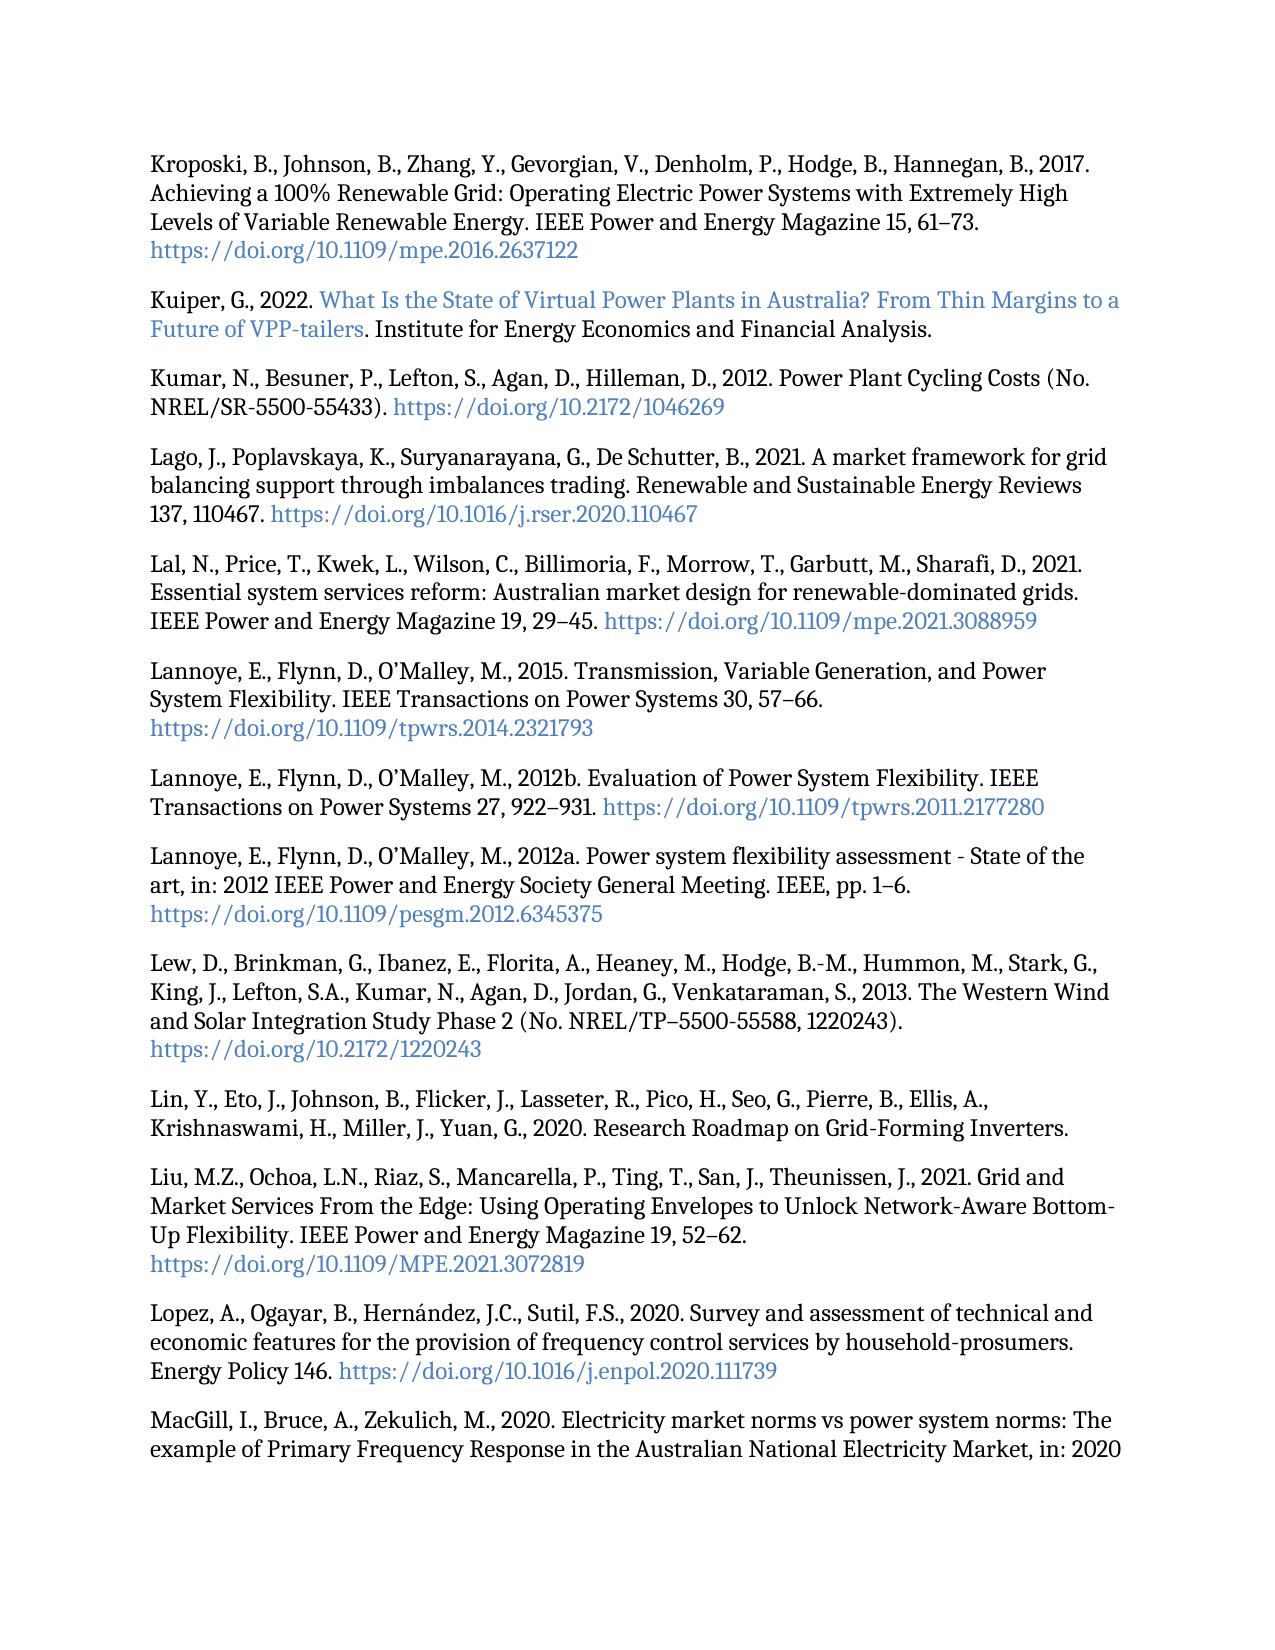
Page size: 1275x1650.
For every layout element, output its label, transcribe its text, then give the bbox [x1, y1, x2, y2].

text Kroposki, B., Johnson, B., Zhang, Y., Gevorgian, V., Denholm, P., Hodge, B., Hannegan, B., 2017. Achieving a 100% Renewable Grid: Operating Electric Power Systems with Extremely High Levels of Variable Renewable Energy. IEEE Power and Energy Magazine 15, 61–73. https://doi.org/10.1109/mpe.2016.2637122 [150, 150, 1125, 265]
text Lannoye, E., Flynn, D., O’Malley, M., 2012a. Power system flexibility assessment - State of the art, in: 2012 IEEE Power and Energy Society General Meeting. IEEE, pp. 1–6. https://doi.org/10.1109/pesgm.2012.6345375 [150, 842, 1125, 928]
text Lew, D., Brinkman, G., Ibanez, E., Florita, A., Heaney, M., Hodge, B.-M., Hummon, M., Stark, G., King, J., Lefton, S.A., Kumar, N., Agan, D., Jordan, G., Venkataraman, S., 2013. The Western Wind and Solar Integration Study Phase 2 (No. NREL/TP–5500-55588, 1220243). https://doi.org/10.2172/1220243 [150, 949, 1125, 1064]
text Liu, M.Z., Ochoa, L.N., Riaz, S., Mancarella, P., Ting, T., San, J., Theunissen, J., 2021. Grid and Market Services From the Edge: Using Operating Envelopes to Unlock Network-Aware Bottom-Up Flexibility. IEEE Power and Energy Magazine 19, 52–62. https://doi.org/10.1109/MPE.2021.3072819 [150, 1163, 1125, 1278]
text Lago, J., Poplavskaya, K., Suryanarayana, G., De Schutter, B., 2021. A market framework for grid balancing support through imbalances trading. Renewable and Sustainable Energy Reviews 137, 110467. https://doi.org/10.1016/j.rser.2020.110467 [150, 442, 1125, 529]
text Kumar, N., Besuner, P., Lefton, S., Agan, D., Hilleman, D., 2012. Power Plant Cycling Costs (No. NREL/SR-5500-55433). https://doi.org/10.2172/1046269 [150, 364, 1125, 422]
text Lannoye, E., Flynn, D., O’Malley, M., 2012b. Evaluation of Power System Flexibility. IEEE Transactions on Power Systems 27, 922–931. https://doi.org/10.1109/tpwrs.2011.2177280 [150, 764, 1125, 821]
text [150, 1406, 1125, 1464]
text Lal, N., Price, T., Kwek, L., Wilson, C., Billimoria, F., Morrow, T., Garbutt, M., Sharafi, D., 2021. Essential system services reform: Australian market design for renewable-dominated grids. IEEE Power and Energy Magazine 19, 29–45. https://doi.org/10.1109/mpe.2021.3088959 [150, 549, 1125, 636]
text Kuiper, G., 2022. What Is the State of Virtual Power Plants in Australia? From Thin Margins to a Future of VPP-tailers. Institute for Energy Economics and Financial Analysis. [150, 286, 1125, 343]
text Lannoye, E., Flynn, D., O’Malley, M., 2015. Transmission, Variable Generation, and Power System Flexibility. IEEE Transactions on Power Systems 30, 57–66. https://doi.org/10.1109/tpwrs.2014.2321793 [150, 657, 1125, 743]
text Lin, Y., Eto, J., Johnson, B., Flicker, J., Lasseter, R., Pico, H., Seo, G., Pierre, B., Ellis, A., Krishnaswami, H., Miller, J., Yuan, G., 2020. Research Roadmap on Grid-Forming Inverters. [150, 1085, 1125, 1142]
text Lopez, A., Ogayar, B., Hernández, J.C., Sutil, F.S., 2020. Survey and assessment of technical and economic features for the provision of frequency control services by household-prosumers. Energy Policy 146. https://doi.org/10.1016/j.enpol.2020.111739 [150, 1299, 1125, 1385]
